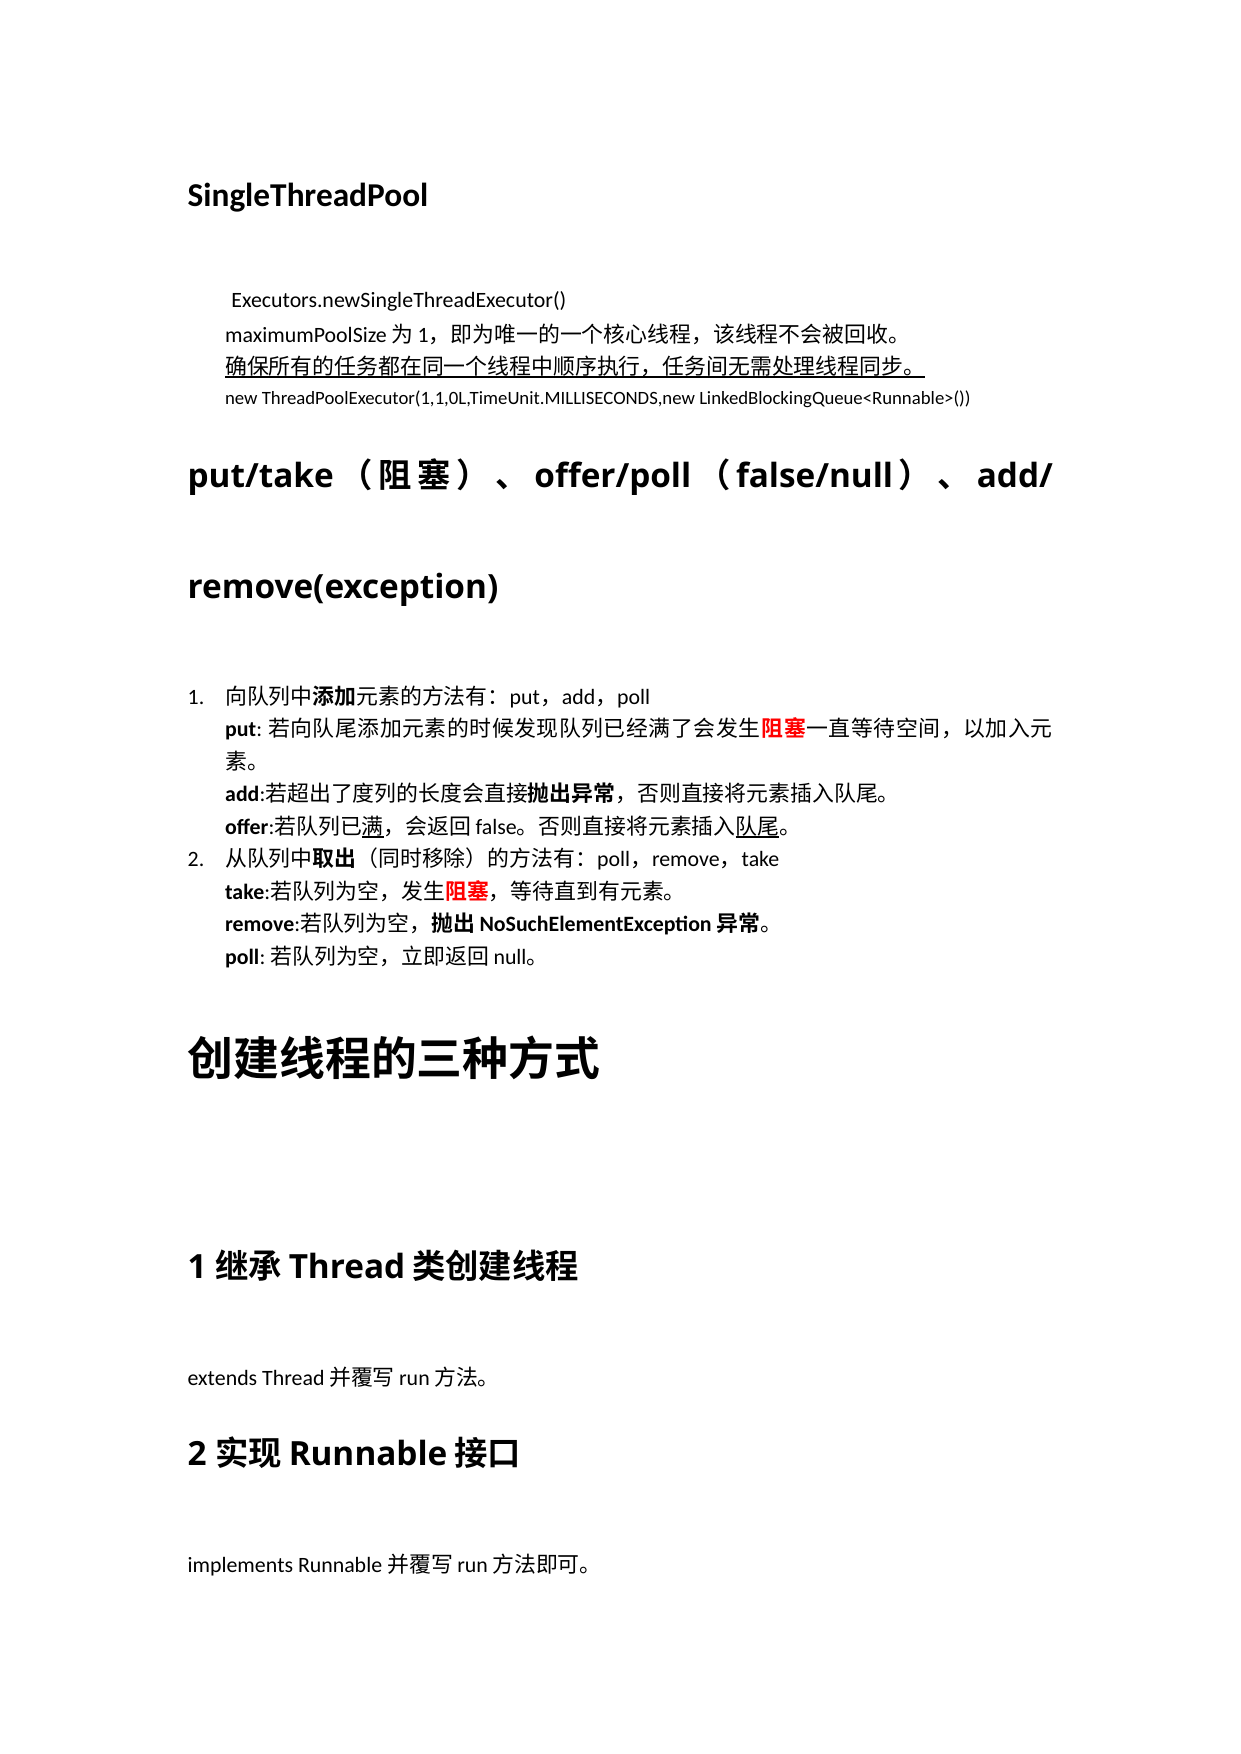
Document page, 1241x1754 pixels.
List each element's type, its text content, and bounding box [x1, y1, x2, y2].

list new ThreadPoolExecutor(1,1,0L,TimeUnit.MILLISECONDS,new LinkedBlockingQueue<Runnable>()) [225, 381, 1053, 414]
list 确保所有的任务都在同一个线程中顺序执行，任务间无需处理线程同步。 [225, 349, 1053, 381]
subtitle put/take（阻塞）、offer/poll（false/null）、add/remove(exception) [187, 441, 1053, 618]
subtitle 2 实现Runnable接口 [187, 1419, 1053, 1484]
subtitle 创建线程的三种方式 [187, 1006, 1053, 1104]
list put: 若向队尾添加元素的时候发现队列已经满了会发生阻塞一直等待空间，以加入元素。 [225, 711, 1053, 776]
subtitle SingleThreadPool [187, 162, 1053, 227]
text implements Runnable 并覆写run方法即可。 [187, 1546, 1053, 1579]
list take:若队列为空，发生阻塞，等待直到有元素。 [225, 873, 1053, 906]
list offer:若队列已满，会返回false。否则直接将元素插入队尾。 [225, 808, 1053, 841]
list 向队列中添加元素的方法有：put，add，poll [187, 678, 1053, 711]
list poll: 若队列为空，立即返回null。 [225, 938, 1053, 971]
subtitle 1 继承Thread类创建线程 [187, 1232, 1053, 1297]
list 从队列中取出（同时移除）的方法有：poll，remove，take [187, 841, 1053, 873]
list Executors.newSingleThreadExecutor() [187, 284, 1053, 316]
list maximumPoolSize为1，即为唯一的一个核心线程，该线程不会被回收。 [225, 316, 1053, 349]
list remove:若队列为空，抛出NoSuchElementException异常。 [225, 906, 1053, 938]
list add:若超出了度列的长度会直接抛出异常，否则直接将元素插入队尾。 [225, 776, 1053, 808]
text extends Thread并覆写run方法。 [187, 1359, 1053, 1392]
